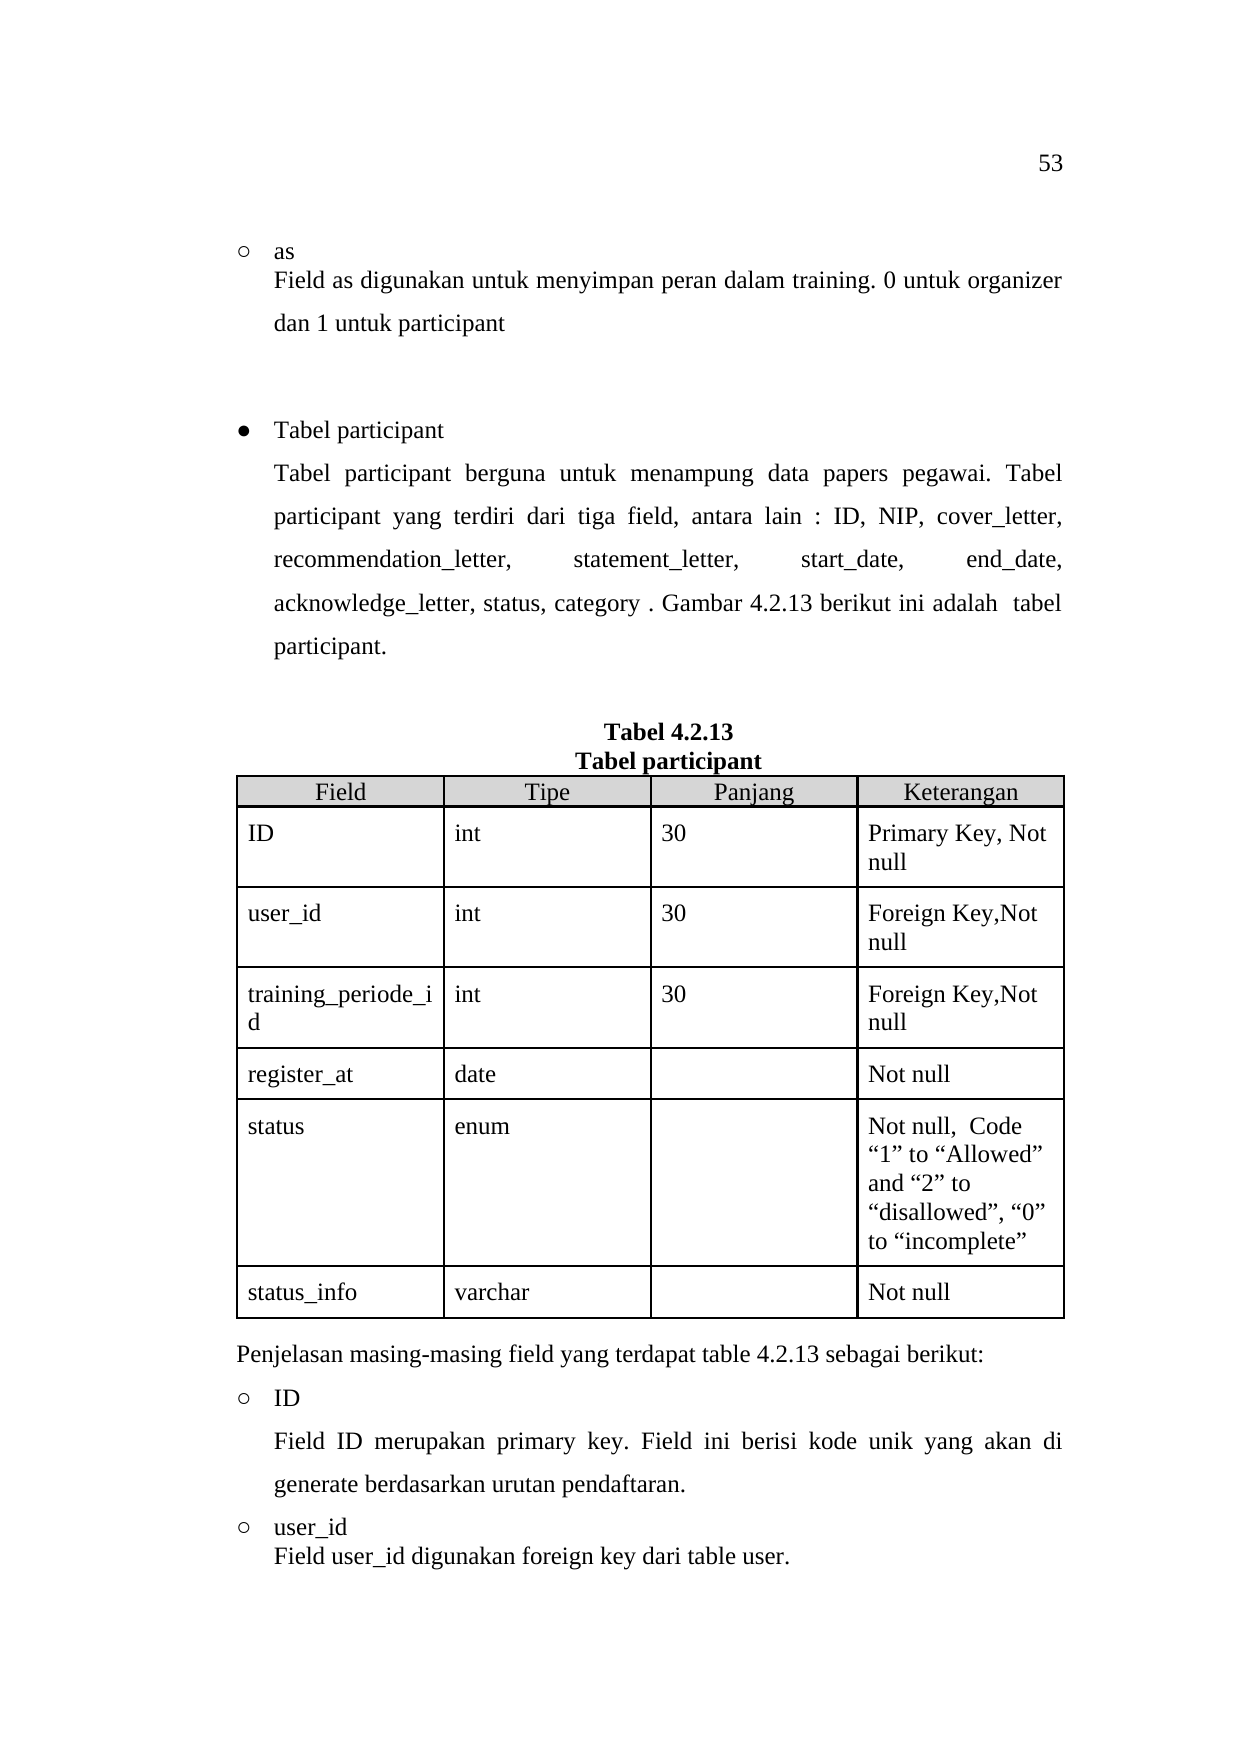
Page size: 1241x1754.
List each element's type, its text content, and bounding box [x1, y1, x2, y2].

table_header Field [238, 777, 443, 805]
text Field user_id digunakan foreign key dari table user. [274, 1541, 1063, 1569]
text Tabel participant [274, 746, 1063, 774]
table_cell Not null [859, 1267, 1063, 1317]
table_cell int [445, 888, 650, 966]
table_cell status_info [238, 1267, 443, 1317]
text Tabel participant berguna untuk menampung data papers pegawai. Tabel participant yang terdiri dari tiga field, antara lain : ID, NIP, cover_letter, recommendation_letter, statement_letter, start_date, end_date, acknowledge_letter, status, category . Gambar 4.2.13 berikut ini adalah tabel participant. [274, 458, 1063, 659]
table_cell status [238, 1100, 443, 1265]
table_cell training_periode_id [238, 968, 443, 1047]
table_header Panjang [652, 777, 856, 805]
text Field ID merupakan primary key. Field ini berisi kode unik yang akan di generate berdasarkan urutan pendaftaran. [274, 1426, 1063, 1498]
table_cell user_id [238, 888, 443, 966]
text Penjelasan masing-masing field yang terdapat table 4.2.13 sebagai berikut: [236, 1339, 1063, 1368]
table_cell register_at [238, 1049, 443, 1098]
table_cell varchar [445, 1267, 650, 1317]
table_cell int [445, 808, 650, 886]
table_cell 30 [652, 968, 856, 1047]
table_cell Not null [859, 1049, 1063, 1098]
table_cell [652, 1049, 856, 1098]
table_header Keterangan [859, 777, 1063, 805]
text Field as digunakan untuk menyimpan peran dalam training. 0 untuk organizer dan 1 untuk participant [274, 265, 1063, 337]
table_cell Not null, Code “1” to “Allowed” and “2” to “disallowed”, “0” to “incomplete” [859, 1100, 1063, 1265]
text Tabel 4.2.13 [274, 717, 1063, 746]
list user_id [236, 1512, 1063, 1541]
table_cell enum [445, 1100, 650, 1265]
table_cell int [445, 968, 650, 1047]
table_cell Foreign Key,Not null [859, 968, 1063, 1047]
list as [236, 236, 1063, 265]
table_cell [652, 1267, 856, 1317]
table_cell [652, 1100, 856, 1265]
table_cell 30 [652, 808, 856, 886]
table_cell date [445, 1049, 650, 1098]
list ID [236, 1383, 1063, 1411]
list Tabel participant [236, 415, 1063, 444]
table_cell 30 [652, 888, 856, 966]
table_header Tipe [445, 777, 650, 805]
table_cell ID [238, 808, 443, 886]
table_cell Foreign Key,Not null [859, 888, 1063, 966]
table_cell Primary Key, Not null [859, 808, 1063, 886]
